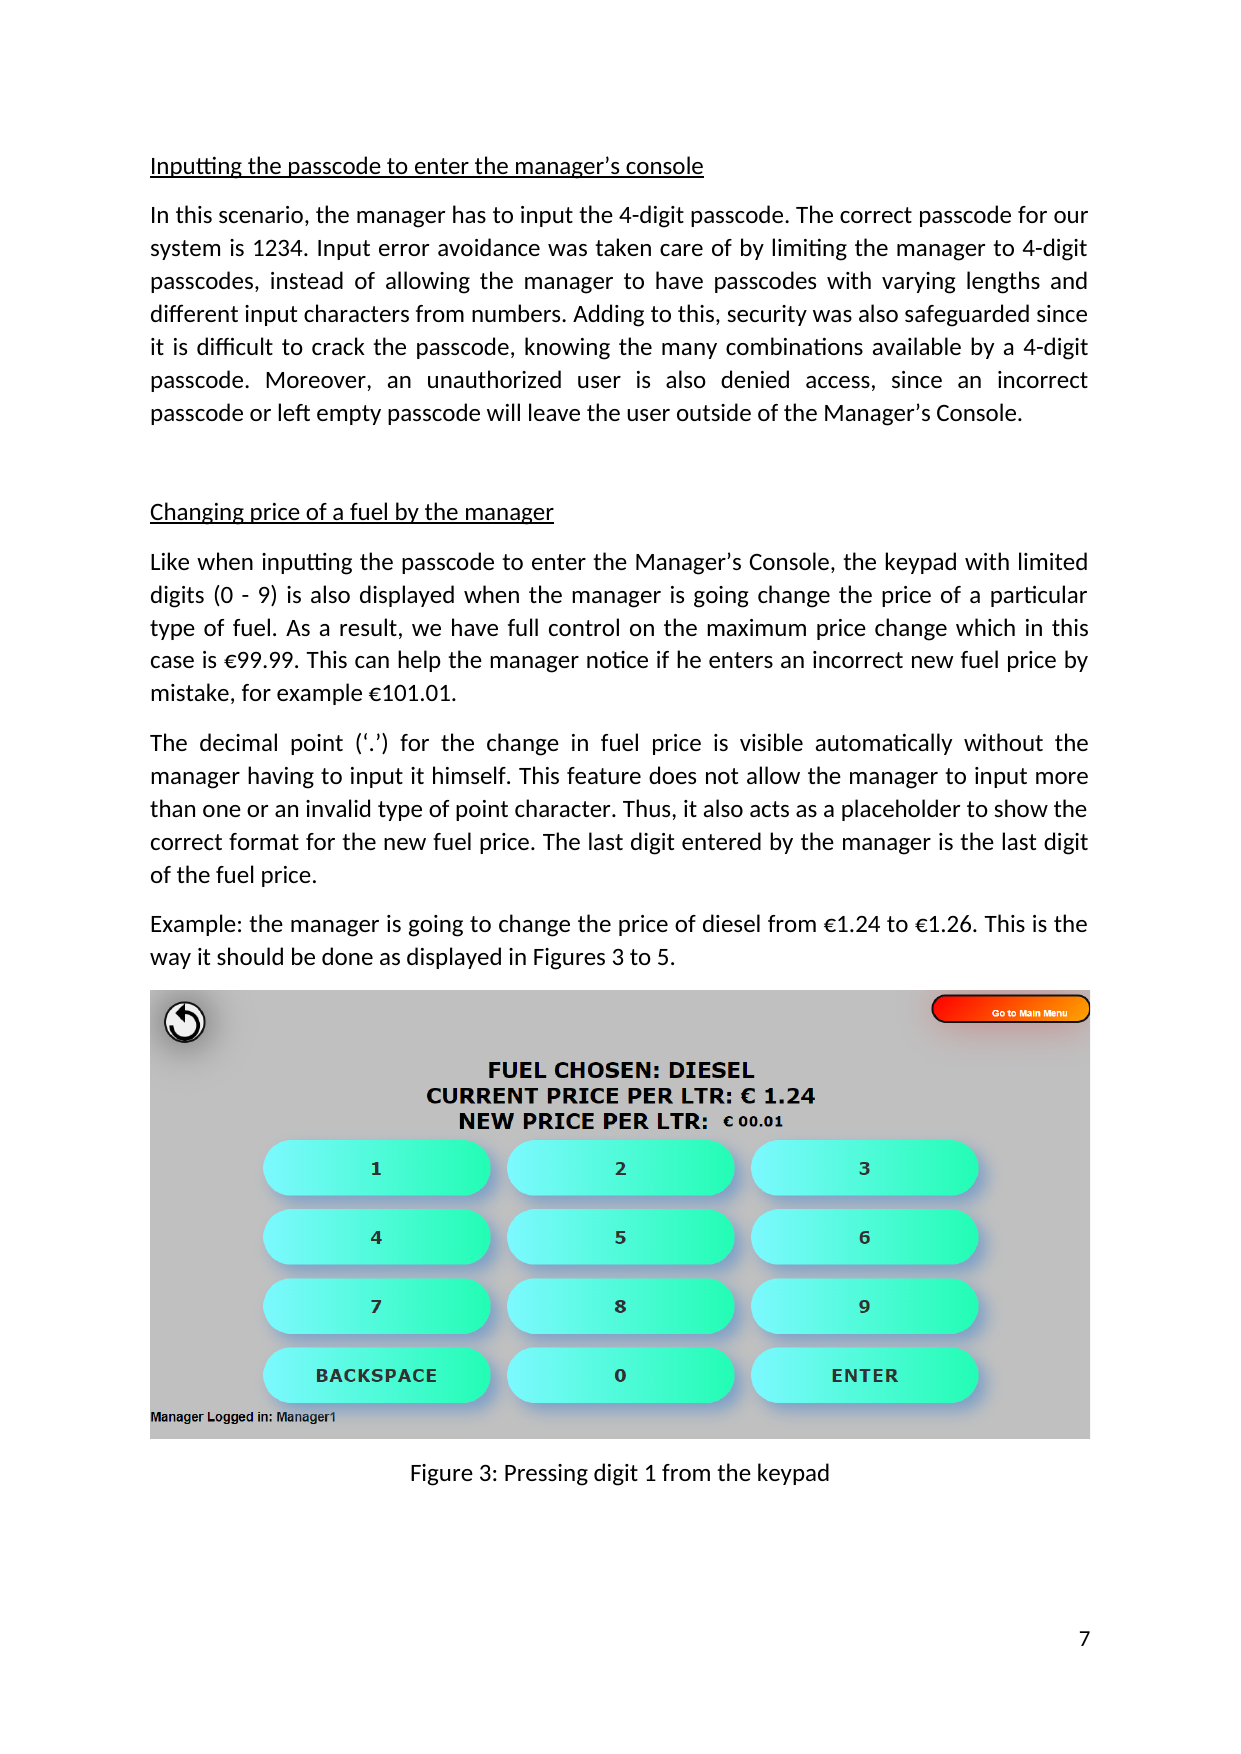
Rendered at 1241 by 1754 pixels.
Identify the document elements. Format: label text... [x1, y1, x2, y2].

text Changing price of a fuel by the manager [150, 496, 1090, 527]
text Example: the manager is going to change the price of diesel from €1.24 to €1.26. This is the way it should be done as displayed in Figures 3 to 5. [150, 908, 1090, 972]
text The decimal point (‘.’) for the change in fuel price is visible automatically without the manager having to input it himself. This feature does not allow the manager to input more than one or an invalid type of point character. Thus, it also acts as a placeholder to show the correct format for the new fuel price. The last digit entered by the manager is the last digit of the fuel price. [150, 727, 1090, 889]
text Inputting the passcode to enter the manager’s console [150, 150, 1090, 181]
text Like when inputting the passcode to enter the Manager’s Console, the keypad with limited digits (0 - 9) is also displayed when the manager is going change the price of a particular type of fuel. As a result, we have full control on the maximum price change which in this case is €99.99. This can help the manager notice if he enters an incorrect new fuel price by mistake, for example €101.01. [150, 546, 1090, 708]
text In this scenario, the manager has to input the 4-digit passcode. The correct passcode for our system is 1234. Input error avoidance was taken care of by limiting the manager to 4-digit passcodes, instead of allowing the manager to have passcodes with varying lengths and different input characters from numbers. Adding to this, security was also safeguarded since it is difficult to crack the passcode, knowing the many combinations available by a 4-digit passcode. Moreover, an unauthorized user is also denied access, since an incorrect passcode or left empty passcode will leave the user outside of the Manager’s Console. [150, 199, 1090, 428]
text Figure 3: Pressing digit 1 from the keypad [150, 1457, 1090, 1488]
picture [150, 990, 1091, 1439]
